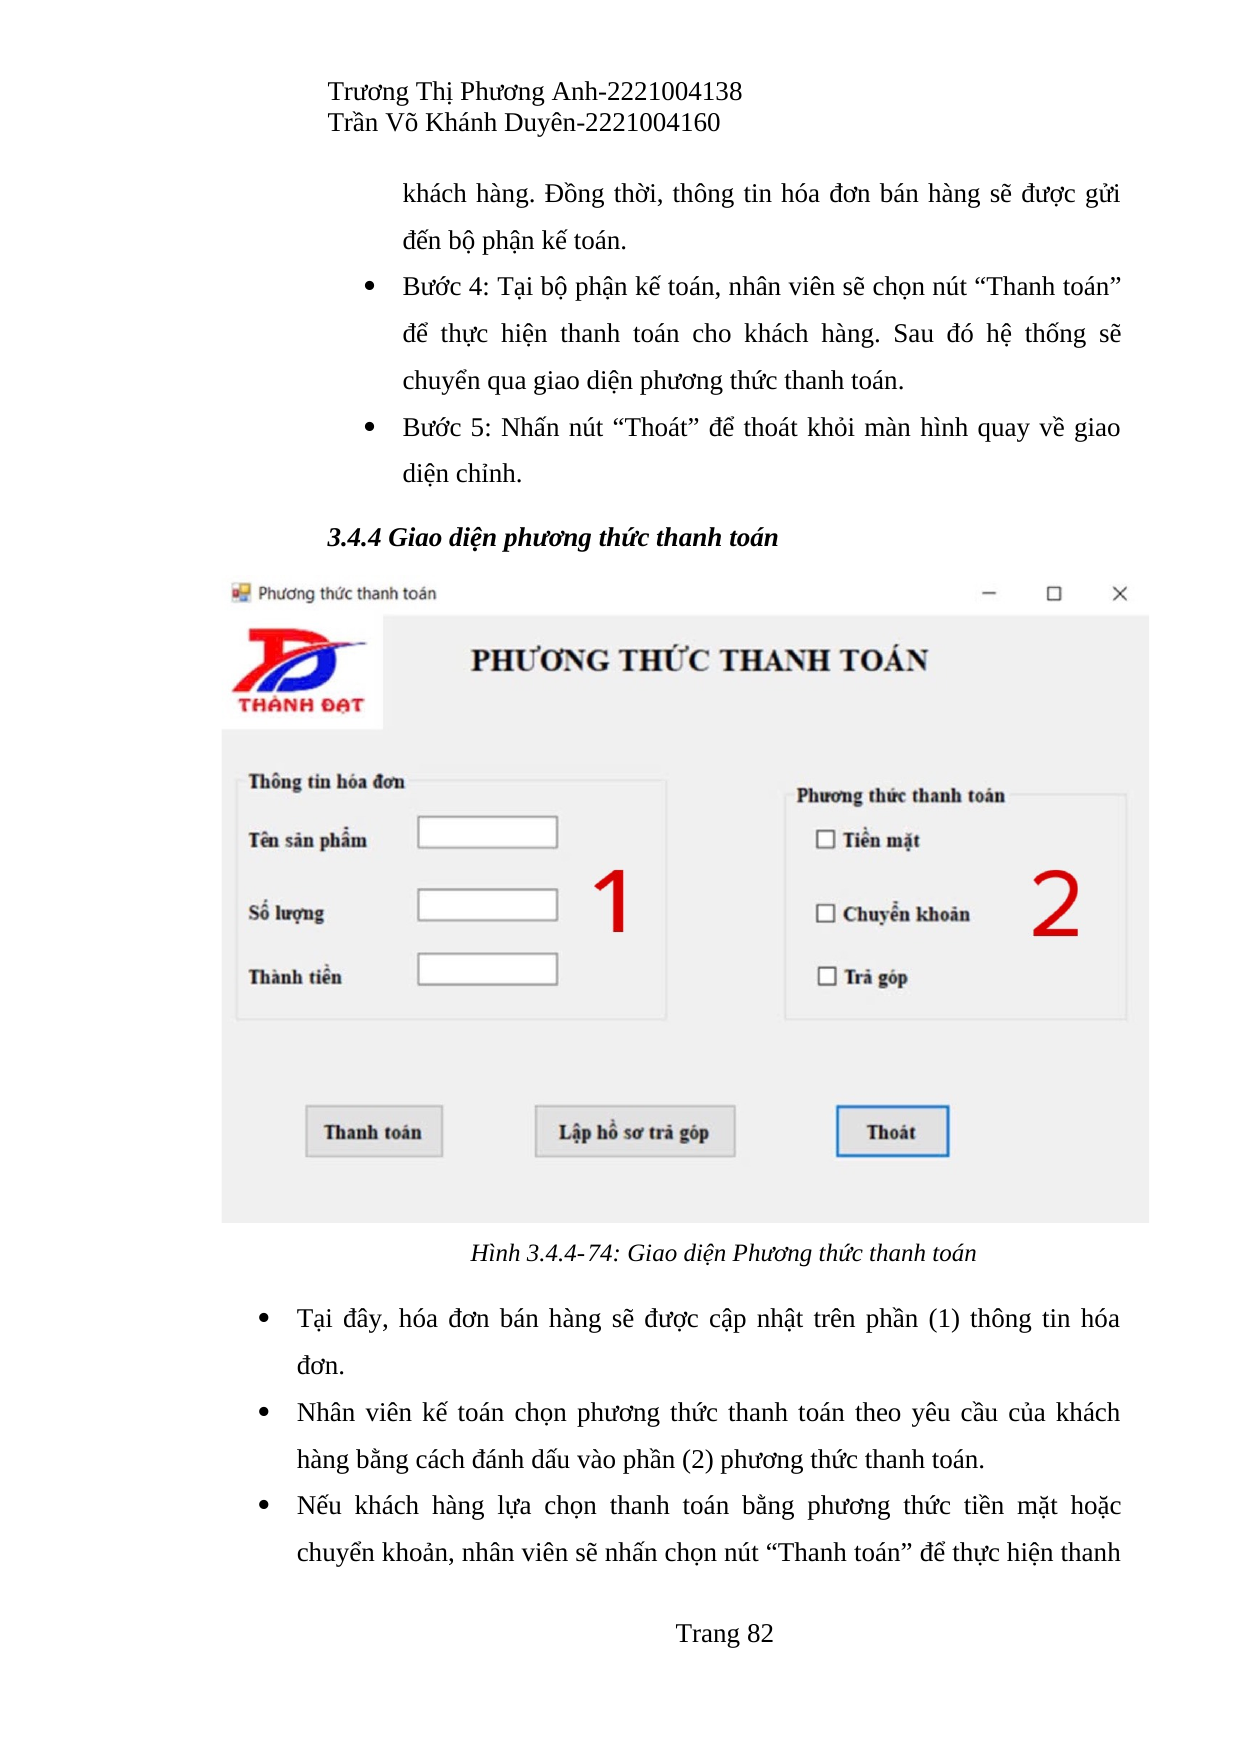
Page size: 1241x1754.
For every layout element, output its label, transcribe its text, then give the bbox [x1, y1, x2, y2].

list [365, 177, 1122, 255]
list Bước 5: Nhấn nút “Thoát” để thoát khỏi màn hình quay về giao diện chỉnh. [365, 411, 1122, 488]
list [259, 1489, 1122, 1567]
subtitle Giao diện phương thức thanh toán [252, 521, 1122, 552]
list Nhân viên kế toán chọn phương thức thanh toán theo yêu cầu của khách hàng bằng cách đánh dấu vào phần (2) phương thức thanh toán. [259, 1396, 1122, 1474]
list Tại đây, hóa đơn bán hàng sẽ được cập nhật trên phần (1) thông tin hóa đơn. [259, 1302, 1122, 1380]
list Bước 4: Tại bộ phận kế toán, nhân viên sẽ chọn nút “Thanh toán” để thực hiện thanh toán cho khách hàng. Sau đó hệ thống sẽ chuyển qua giao diện phương thức thanh toán. [365, 271, 1122, 395]
picture [221, 575, 1150, 1223]
